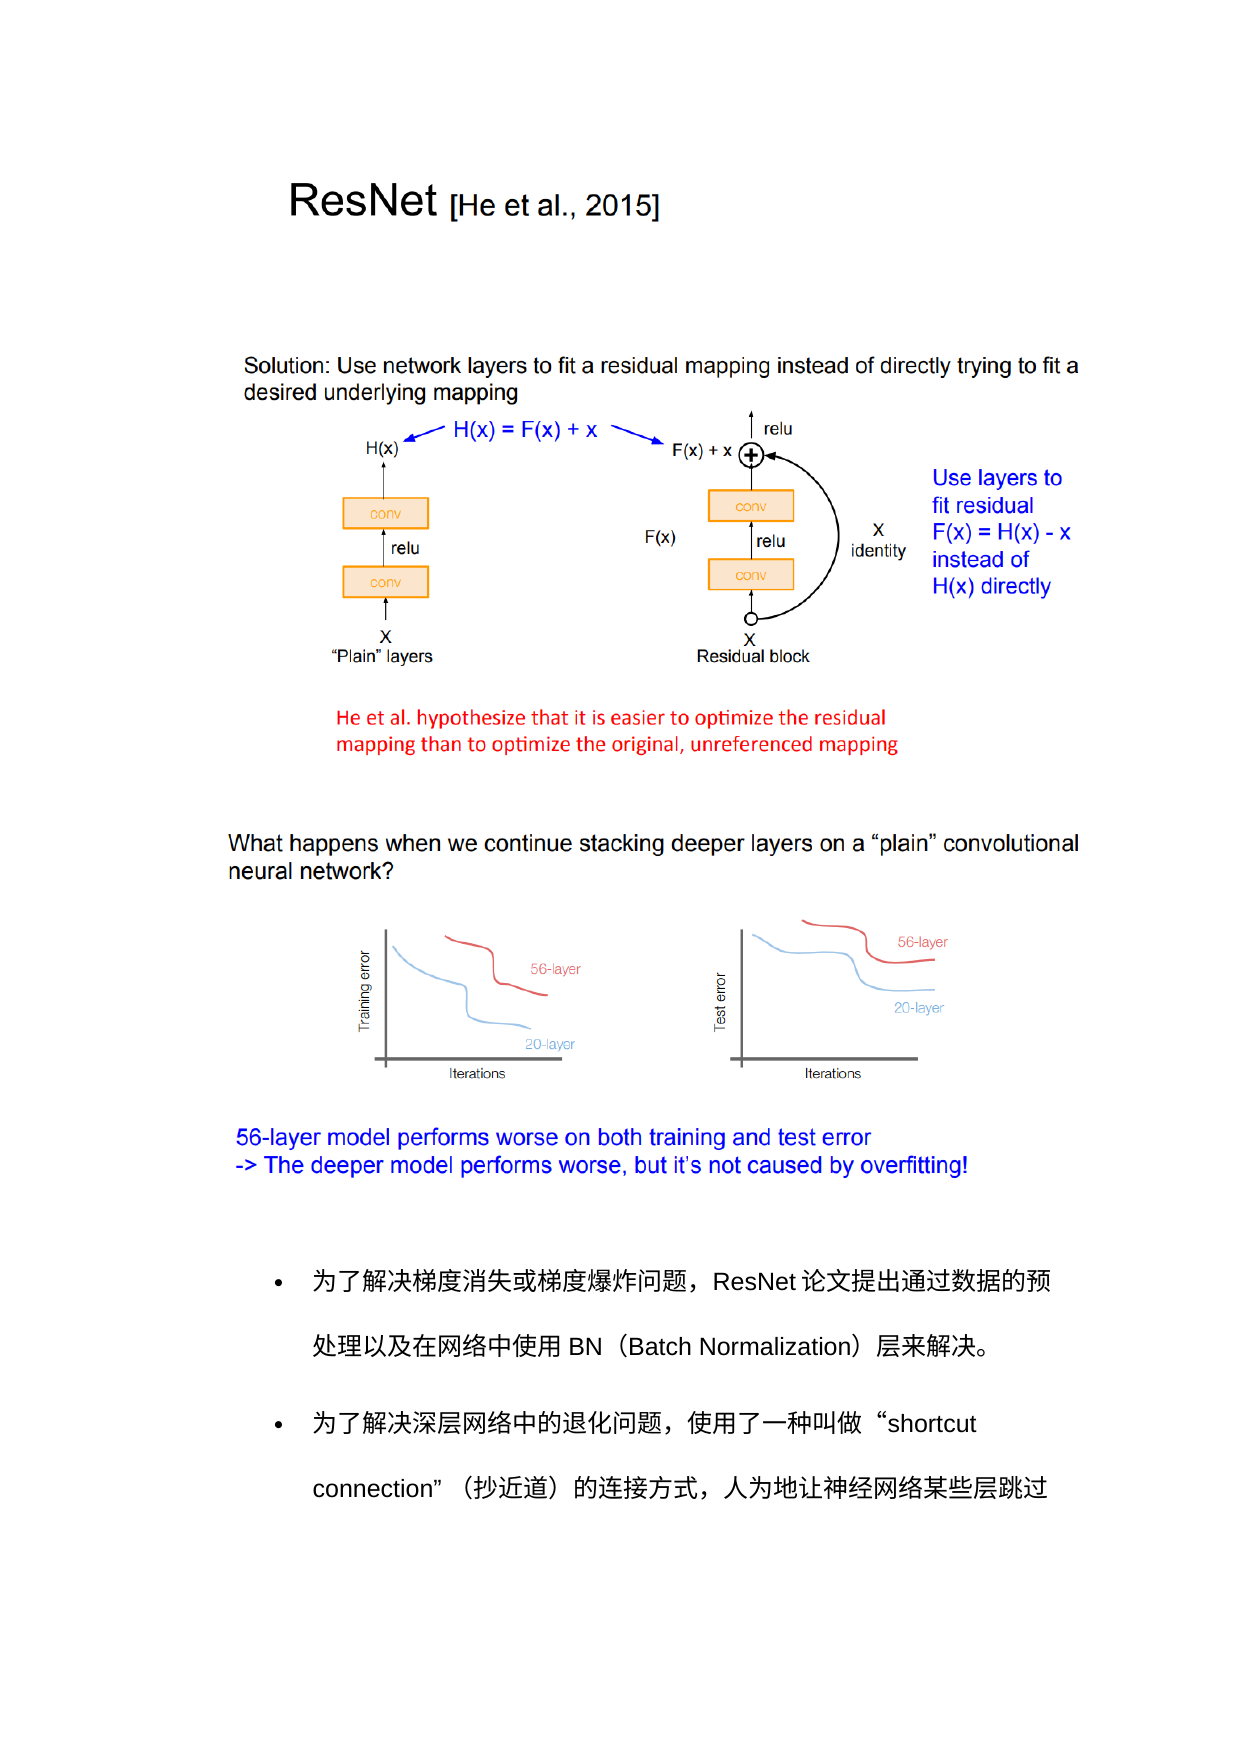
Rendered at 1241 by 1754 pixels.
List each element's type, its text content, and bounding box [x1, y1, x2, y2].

picture [225, 162, 1091, 783]
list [275, 1389, 1053, 1519]
picture [225, 812, 1091, 1203]
list 为了解决梯度消失或梯度爆炸问题，ResNet论文提出通过数据的预处理以及在网络中使用 BN（Batch Normalization）层来解决。 [275, 1247, 1053, 1377]
